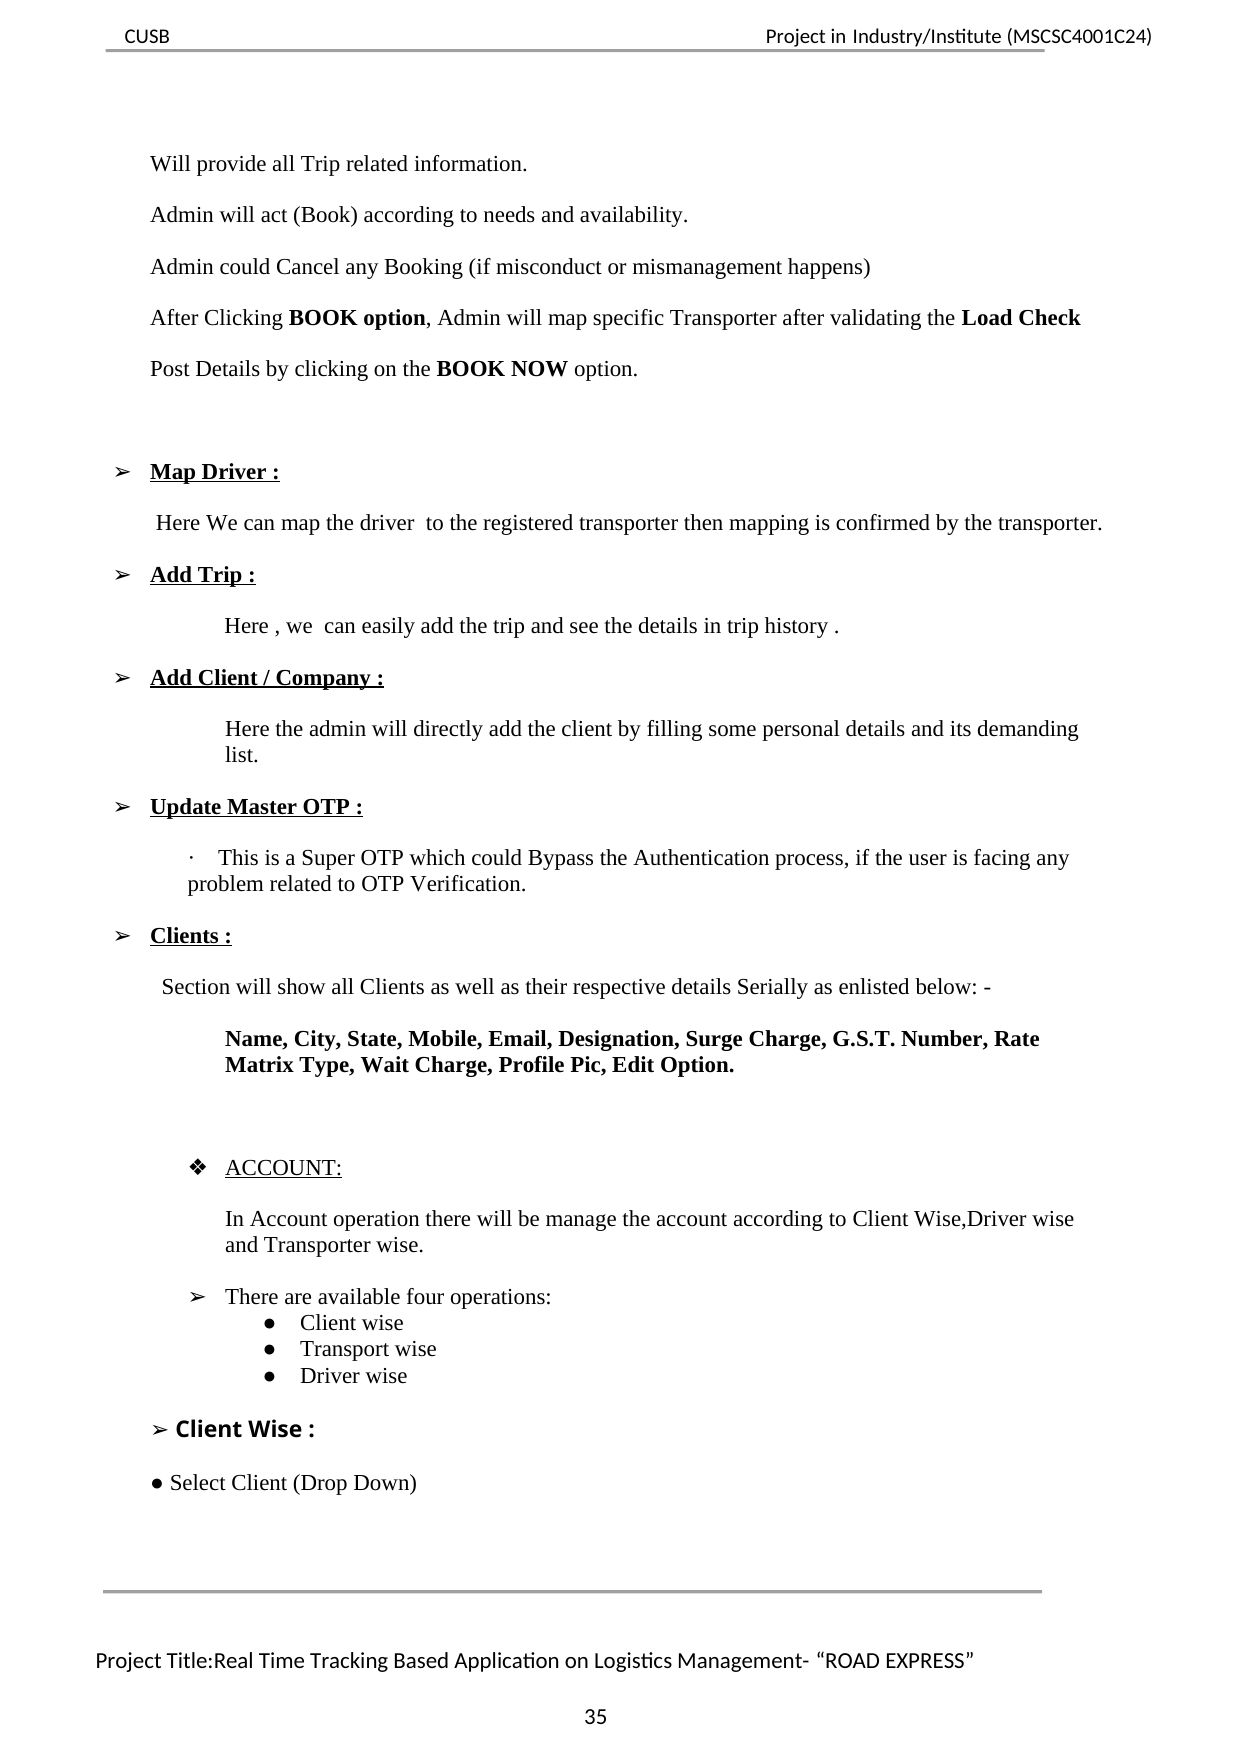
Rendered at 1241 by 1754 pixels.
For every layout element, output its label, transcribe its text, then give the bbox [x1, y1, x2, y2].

text ➢ Client Wise : [150, 1413, 1106, 1444]
text · This is a Super OTP which could Bypass the Authentication process, if the user is facing any problem related to OTP Verification. [187, 844, 1106, 897]
text Here the admin will directly add the client by filling some personal details and its demanding list. [225, 715, 1106, 768]
text Will provide all Trip related information. [150, 150, 1106, 176]
list ACCOUNT: [187, 1154, 1106, 1180]
text After Clicking BOOK option, Admin will map specific Transporter after validating the Load Check [150, 304, 1106, 330]
list There are available four operations: [187, 1283, 1106, 1309]
text Admin will act (Book) according to needs and availability. [150, 201, 1106, 228]
text In Account operation there will be manage the account according to Client Wise,Driver wise and Transporter wise. [225, 1205, 1106, 1258]
list Map Driver : [112, 458, 1106, 484]
list Add Client / Company : [112, 663, 1106, 690]
list Driver wise [262, 1362, 1106, 1388]
list Clients : [112, 922, 1106, 948]
list Client wise [262, 1309, 1106, 1336]
text Admin could Cancel any Booking (if misconduct or mismanagement happens) [150, 253, 1106, 279]
text ● Select Client (Drop Down) [150, 1469, 1106, 1496]
text Here , we can easily add the trip and see the details in trip history . [150, 612, 1106, 638]
text Name, City, State, Mobile, Email, Designation, Surge Charge, G.S.T. Number, Rate Matrix Type, Wait Charge, Profile Pic, Edit Option. [225, 1025, 1106, 1077]
list Transport wise [262, 1336, 1106, 1362]
text Here We can map the driver to the registered transporter then mapping is confirmed by the transporter. [150, 509, 1106, 536]
list Update Master OTP : [112, 793, 1106, 819]
list Add Trip : [112, 561, 1106, 587]
text Post Details by clicking on the BOOK NOW option. [150, 355, 1106, 382]
text Section will show all Clients as well as their respective details Serially as enlisted below: - [150, 973, 1106, 1000]
